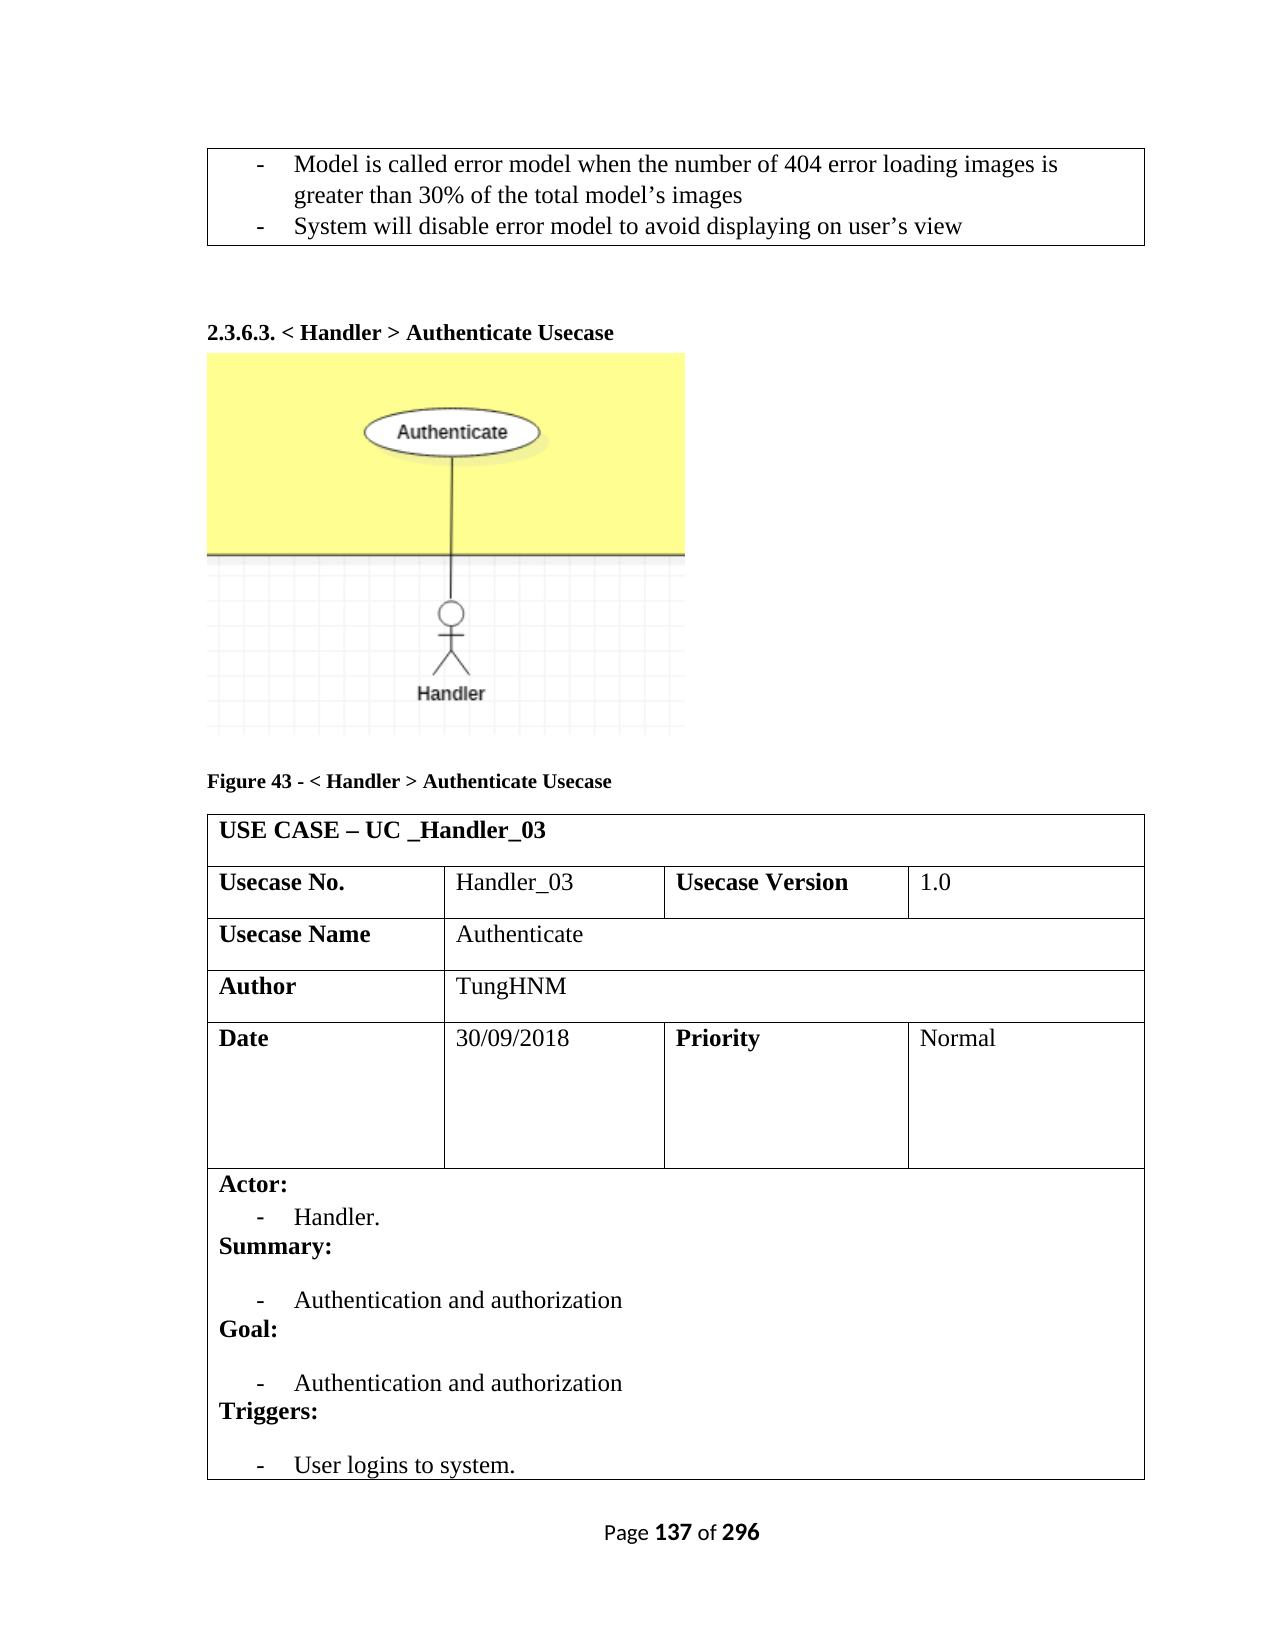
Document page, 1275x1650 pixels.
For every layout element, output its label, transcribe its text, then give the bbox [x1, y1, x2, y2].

table_header USE CASE – UC _Handler_03 [208, 815, 1144, 866]
table_cell Usecase Version [665, 867, 908, 918]
table_cell 30/09/2018 [445, 1023, 664, 1168]
picture [206, 353, 685, 735]
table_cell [208, 1169, 1144, 1479]
table_cell Date [208, 1023, 444, 1168]
table_cell 1.0 [909, 867, 1144, 918]
subtitle 2.3.6.3. < Handler > Authenticate Usecase [207, 319, 1157, 345]
table_cell Author [208, 971, 444, 1022]
table_cell Authenticate [445, 919, 1144, 970]
table_cell Usecase Name [208, 919, 444, 970]
table_cell Handler_03 [445, 867, 664, 918]
table_cell TungHNM [445, 971, 1144, 1022]
table_cell Normal [909, 1023, 1144, 1168]
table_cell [208, 149, 1144, 245]
table_cell Usecase No. [208, 867, 444, 918]
table_cell Priority [665, 1023, 908, 1168]
